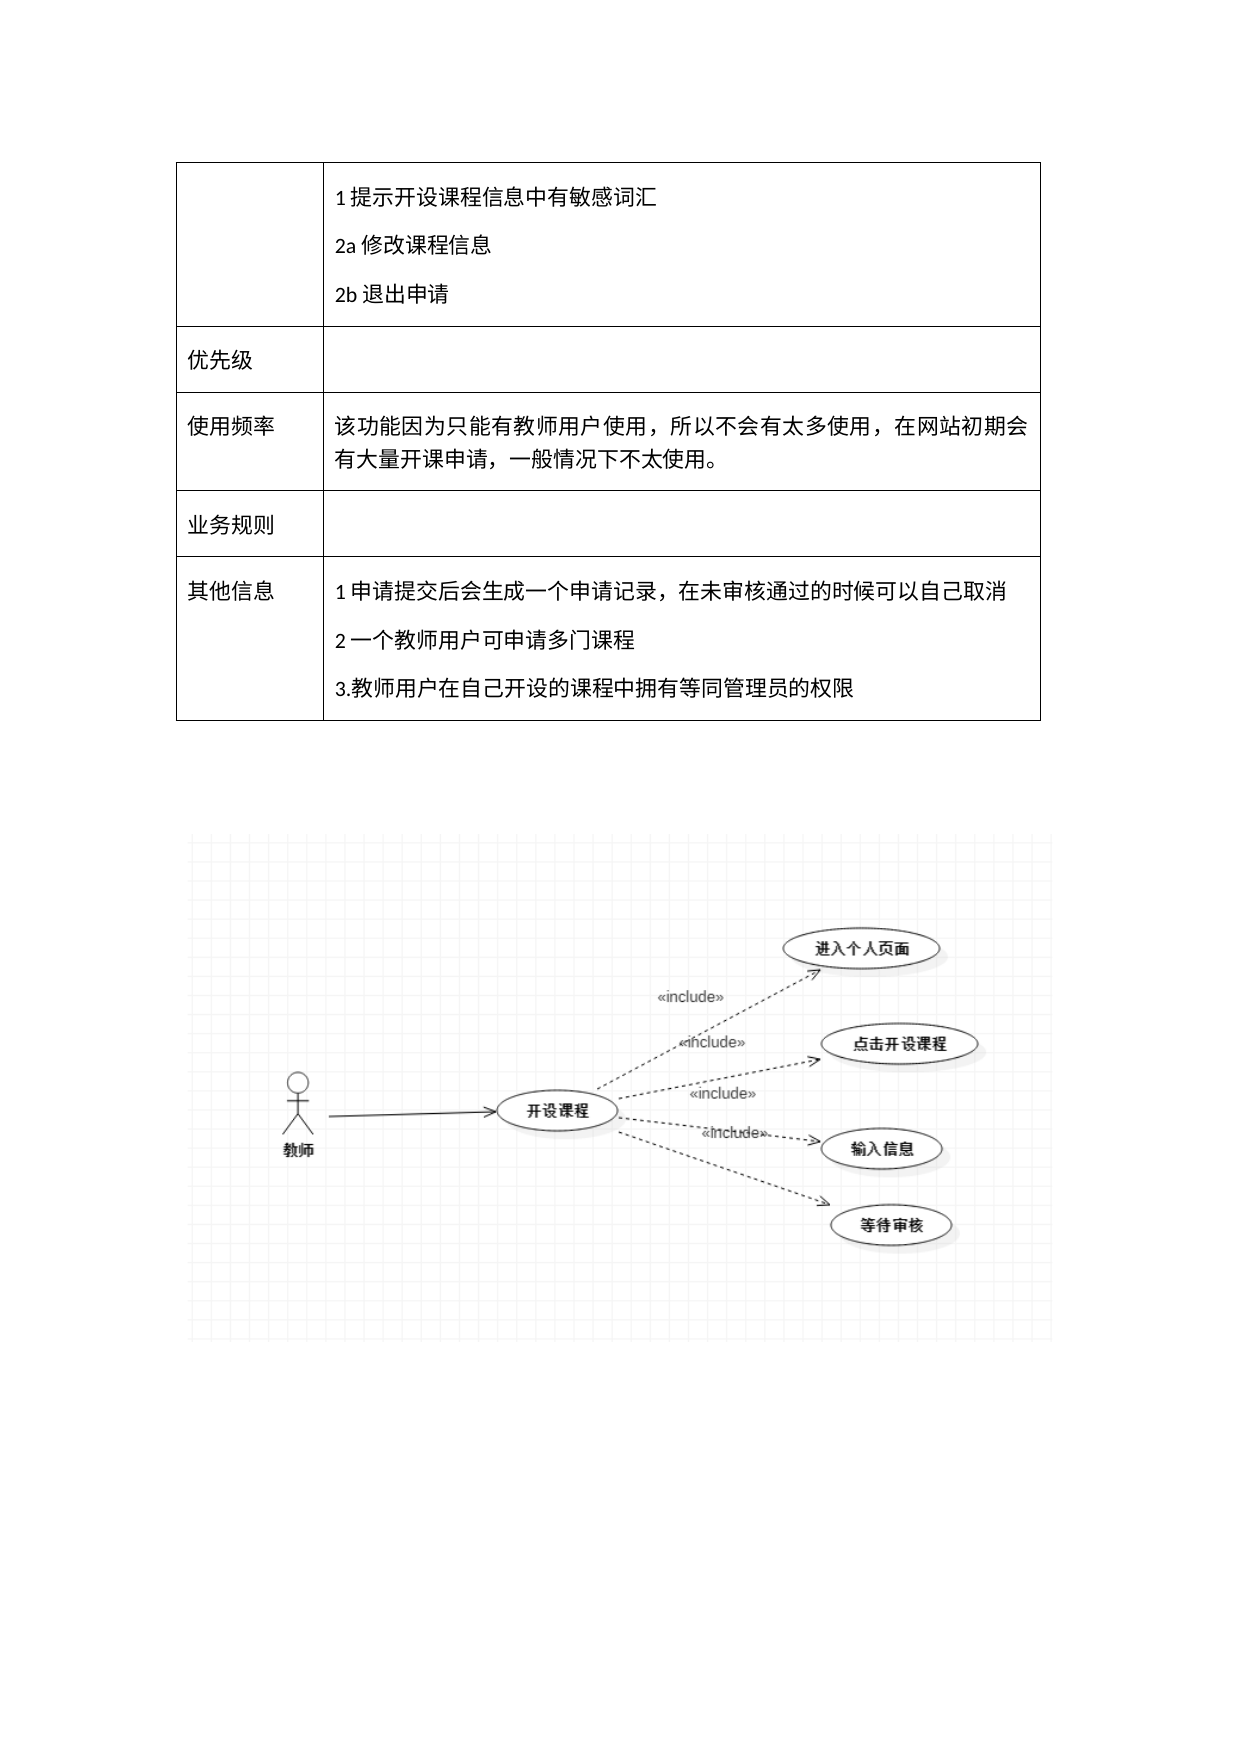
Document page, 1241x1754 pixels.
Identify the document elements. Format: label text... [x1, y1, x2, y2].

table_cell 1 申请提交后会生成一个申请记录，在未审核通过的时候可以自己取消 2 一个教师用户可申请多门课程 3.教师用户在自己开设的课程中拥有等同管理员的权限 [324, 557, 1040, 720]
table_cell 异常 [177, 163, 323, 326]
table_cell [324, 327, 1040, 392]
table_cell 优先级 [177, 327, 323, 392]
picture [187, 834, 1053, 1342]
table_cell 该功能因为只能有教师用户使用，所以不会有太多使用，在网站初期会有大量开课申请，一般情况下不太使用。 [324, 393, 1040, 490]
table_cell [324, 163, 1040, 326]
table_cell 使用频率 [177, 393, 323, 490]
table_cell 其他信息 [177, 557, 323, 720]
table_cell 业务规则 [177, 491, 323, 556]
table_cell [324, 491, 1040, 556]
